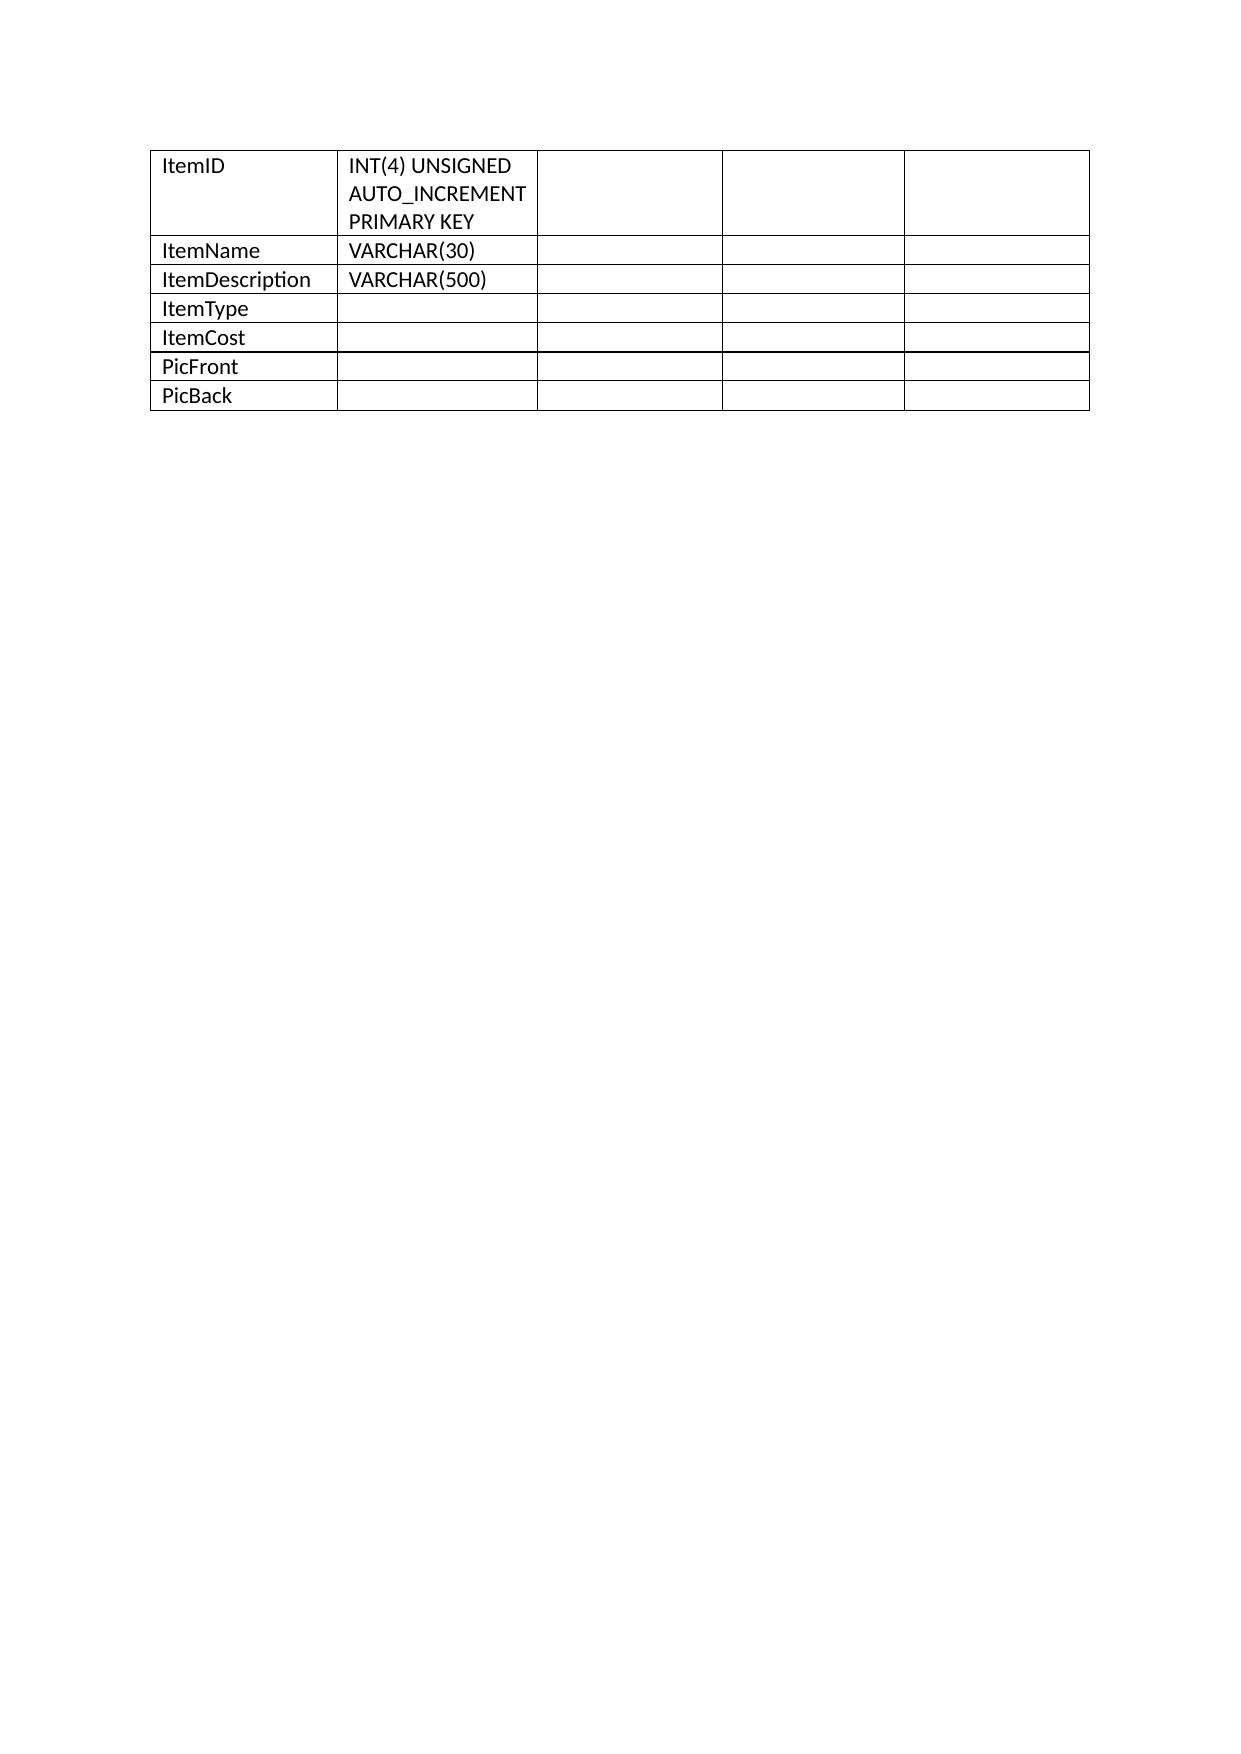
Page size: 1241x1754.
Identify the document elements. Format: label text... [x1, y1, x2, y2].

table_cell ItemType [151, 294, 337, 322]
table_cell [723, 381, 904, 409]
table_cell [905, 294, 1089, 322]
table_cell ItemCost [151, 323, 337, 351]
table_cell [723, 151, 904, 235]
table_cell [723, 323, 904, 351]
table_cell [905, 236, 1089, 264]
table_cell [338, 294, 537, 322]
table_cell INT(4) UNSIGNED AUTO_INCREMENT PRIMARY KEY [338, 151, 537, 235]
table_cell [905, 353, 1089, 380]
table_cell [723, 265, 904, 293]
table_cell [538, 353, 722, 380]
table_cell [905, 323, 1089, 351]
table_cell [905, 381, 1089, 409]
table_cell [538, 381, 722, 409]
table_cell [723, 236, 904, 264]
table_cell [338, 353, 537, 380]
table_cell [338, 323, 537, 351]
table_cell [538, 294, 722, 322]
table_cell [538, 151, 722, 235]
table_cell VARCHAR(30) [338, 236, 537, 264]
table_cell [538, 323, 722, 351]
table_cell [723, 353, 904, 380]
table_cell [723, 294, 904, 322]
table_cell [338, 381, 537, 409]
table_cell [905, 265, 1089, 293]
table_cell PicBack [151, 381, 337, 409]
table_cell ItemDescription [151, 265, 337, 293]
table_cell [905, 151, 1089, 235]
table_cell PicFront [151, 353, 337, 380]
table_cell [538, 265, 722, 293]
table_cell [538, 236, 722, 264]
table_cell VARCHAR(500) [338, 265, 537, 293]
table_cell ItemID [151, 151, 337, 235]
table_cell ItemName [151, 236, 337, 264]
